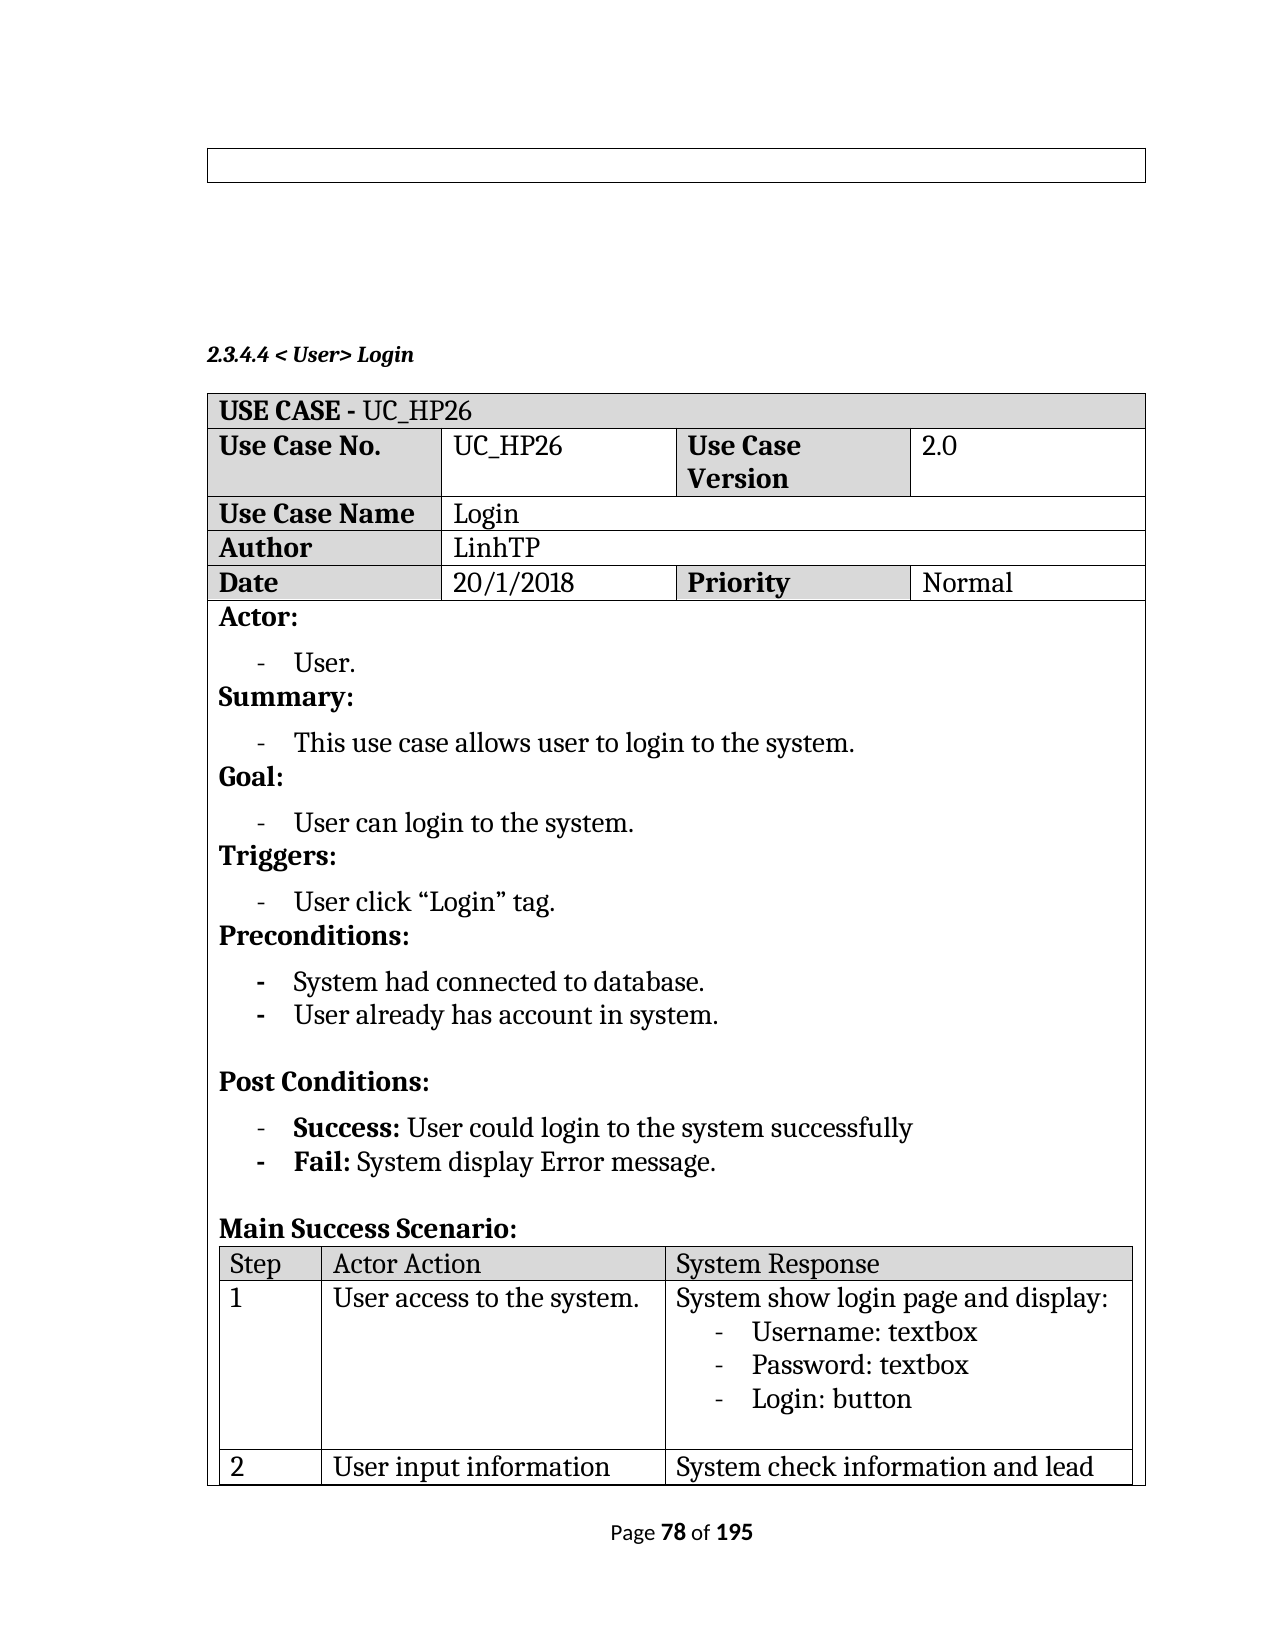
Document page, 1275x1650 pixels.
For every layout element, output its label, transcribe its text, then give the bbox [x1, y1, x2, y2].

table_cell Login [442, 497, 1145, 530]
table_cell Use Case Name [208, 497, 441, 530]
text 2.3.4.4 < User> Login [207, 342, 1157, 368]
table_cell LinhTP [442, 531, 1145, 565]
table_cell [208, 149, 1145, 182]
table_cell Date [208, 566, 441, 599]
table_cell 20/1/2018 [442, 566, 676, 599]
table_cell UC_HP26 [442, 429, 676, 496]
table_cell 2.0 [911, 429, 1145, 496]
table_cell Priority [677, 566, 910, 599]
table_cell Author [208, 531, 441, 565]
table_header USE CASE - UC_HP26 [208, 394, 1145, 428]
table_cell Use Case Version [677, 429, 910, 496]
table_cell Normal [911, 566, 1145, 599]
table_cell Use Case No. [208, 429, 441, 496]
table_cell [208, 601, 1145, 1485]
